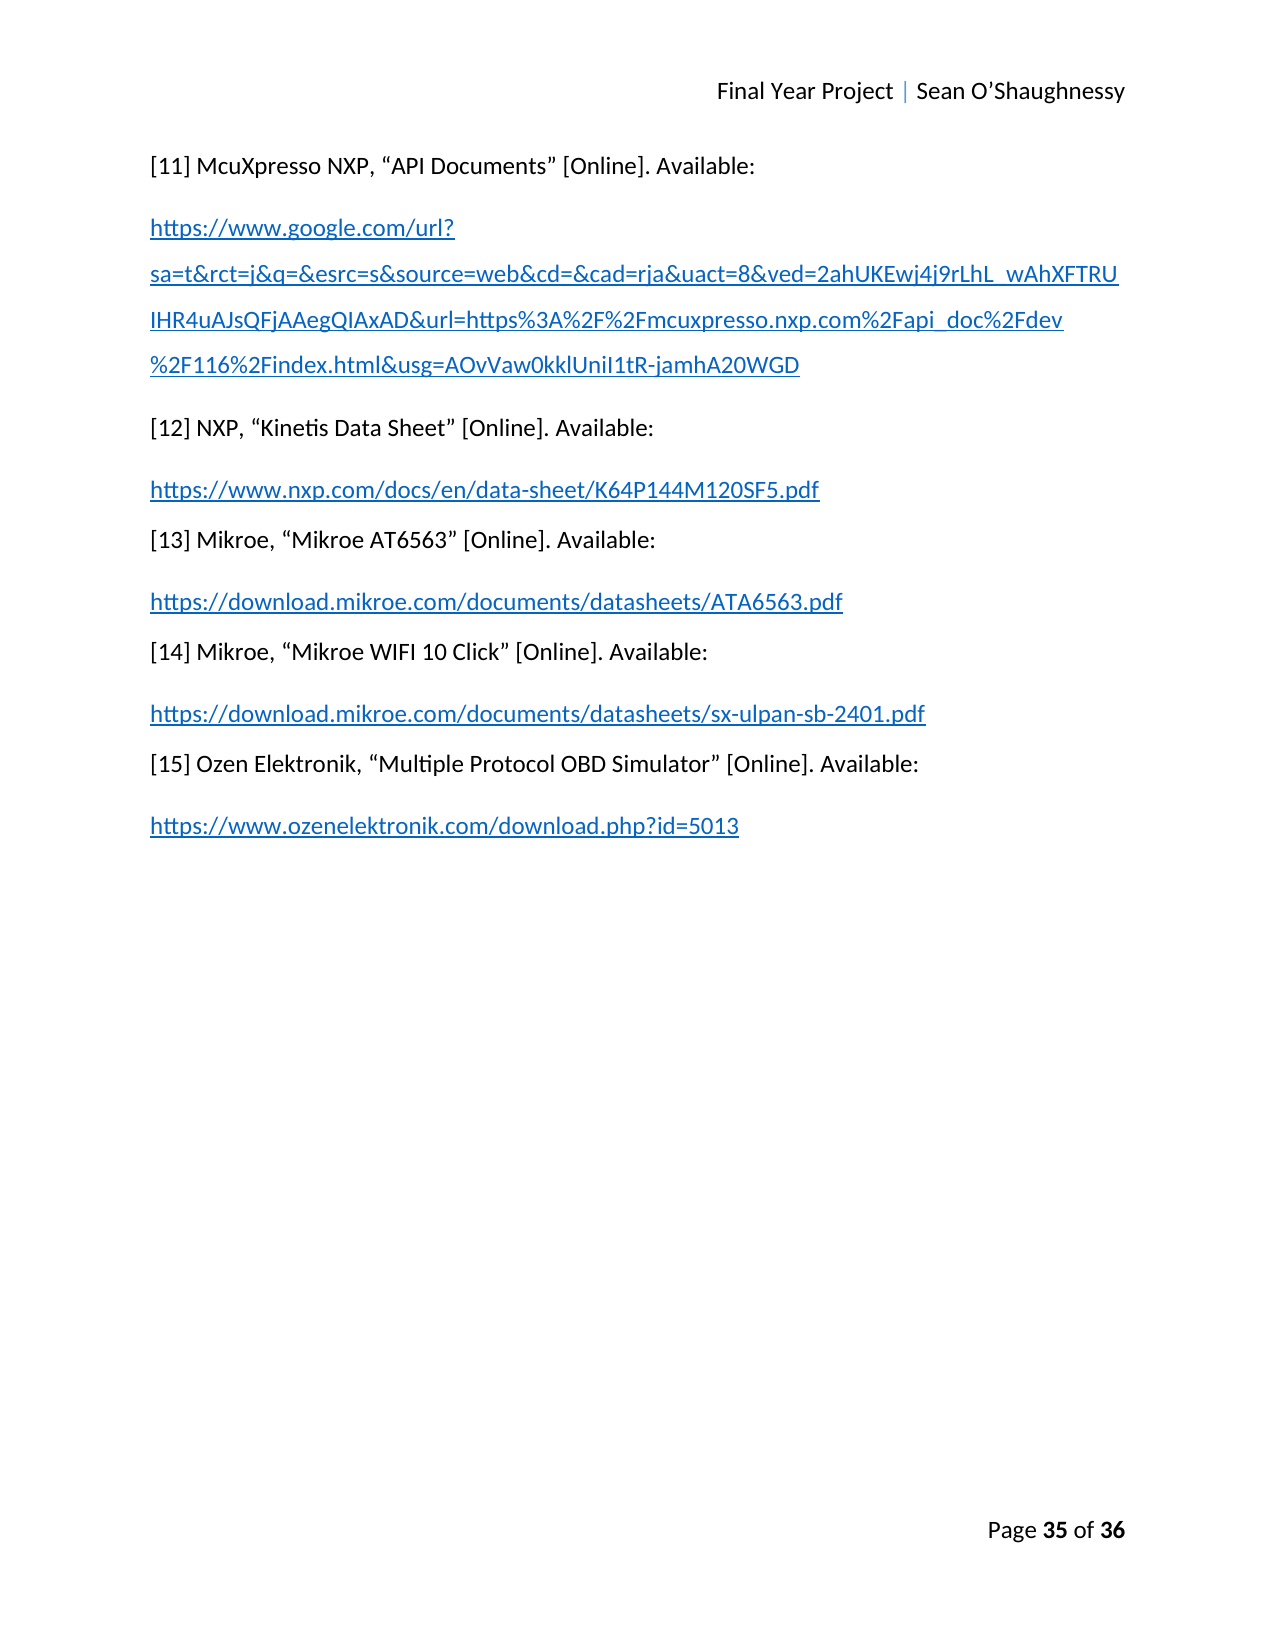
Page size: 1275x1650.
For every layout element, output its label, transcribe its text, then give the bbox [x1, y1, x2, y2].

text https://www.google.com/url?sa=t&rct=j&q=&esrc=s&source=web&cd=&cad=rja&uact=8&ved=2ahUKEwj4j9rLhL_wAhXFTRUIHR4uAJsQFjAAegQIAxAD&url=https%3A%2F%2Fmcuxpresso.nxp.com%2Fapi_doc%2Fdev%2F116%2Findex.html&usg=AOvVaw0kklUniI1tR-jamhA20WGD [150, 212, 1125, 380]
text [14] Mikroe, “Mikroe WIFI 10 Click” [Online]. Available: [150, 636, 1125, 666]
text [11] McuXpresso NXP, “API Documents” [Online]. Available: [150, 150, 1125, 181]
text [15] Ozen Elektronik, “Multiple Protocol OBD Simulator” [Online]. Available: [150, 748, 1125, 778]
text [12] NXP, “Kinetis Data Sheet” [Online]. Available: [150, 412, 1125, 442]
text https://www.ozenelektronik.com/download.php?id=5013 [150, 810, 1125, 841]
text https://www.nxp.com/docs/en/data-sheet/K64P144M120SF5.pdf [150, 474, 1125, 505]
text https://download.mikroe.com/documents/datasheets/sx-ulpan-sb-2401.pdf [150, 698, 1125, 729]
text https://download.mikroe.com/documents/datasheets/ATA6563.pdf [150, 586, 1125, 617]
text [13] Mikroe, “Mikroe AT6563” [Online]. Available: [150, 524, 1125, 554]
